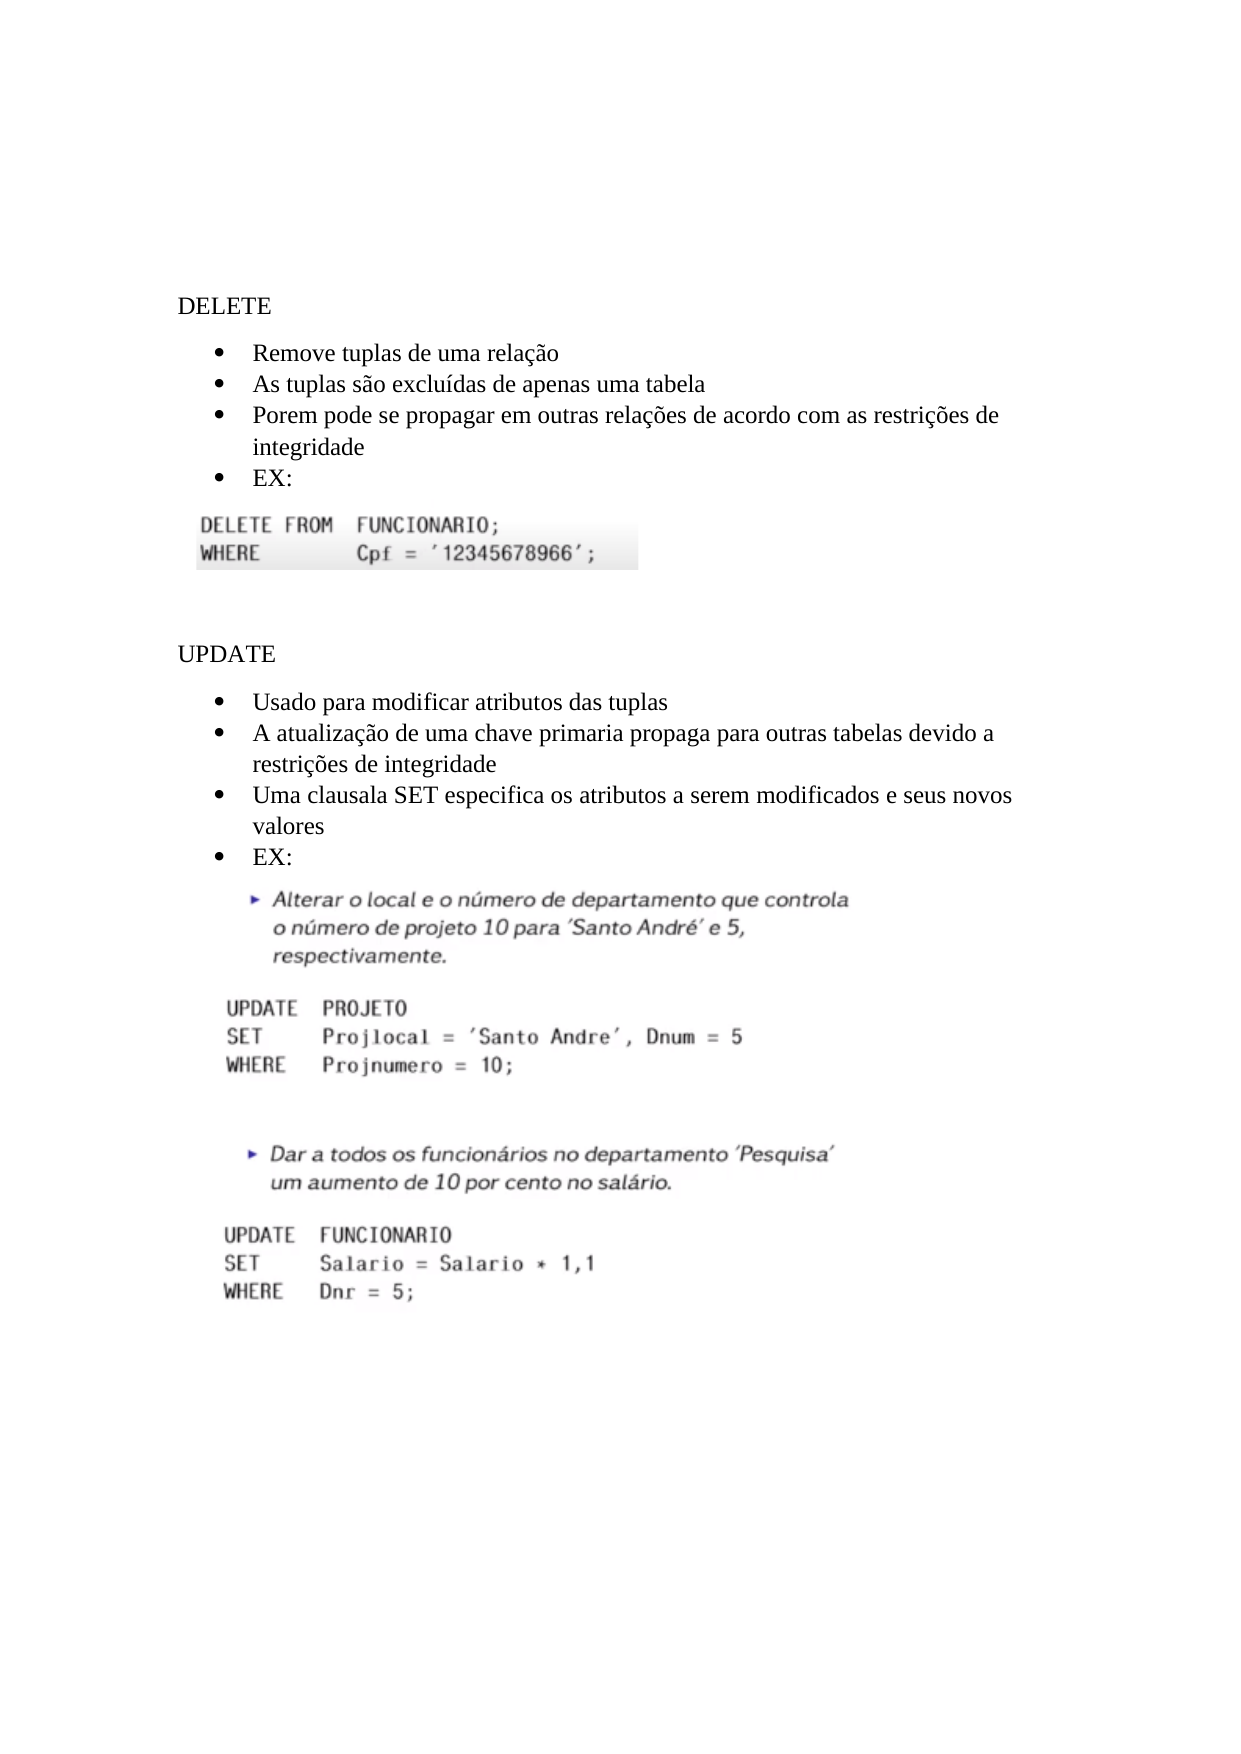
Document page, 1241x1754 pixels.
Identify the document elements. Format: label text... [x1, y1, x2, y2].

text UPDATE [177, 639, 1063, 668]
list A atualização de uma chave primaria propaga para outras tabelas devido a restrições de integridade [215, 718, 1063, 777]
picture [196, 498, 639, 570]
picture [199, 877, 893, 1361]
list Uma clausala SET especifica os atributos a serem modificados e seus novos valores [215, 780, 1063, 839]
list EX: [215, 463, 1063, 491]
list Usado para modificar atributos das tuplas [215, 687, 1063, 715]
list Porem pode se propagar em outras relações de acordo com as restrições de integridade [215, 401, 1063, 460]
list As tuplas são excluídas de apenas uma tabela [215, 369, 1063, 398]
list EX: [215, 842, 1063, 871]
text DELETE [177, 291, 1063, 319]
list Remove tuplas de uma relação [215, 338, 1063, 367]
